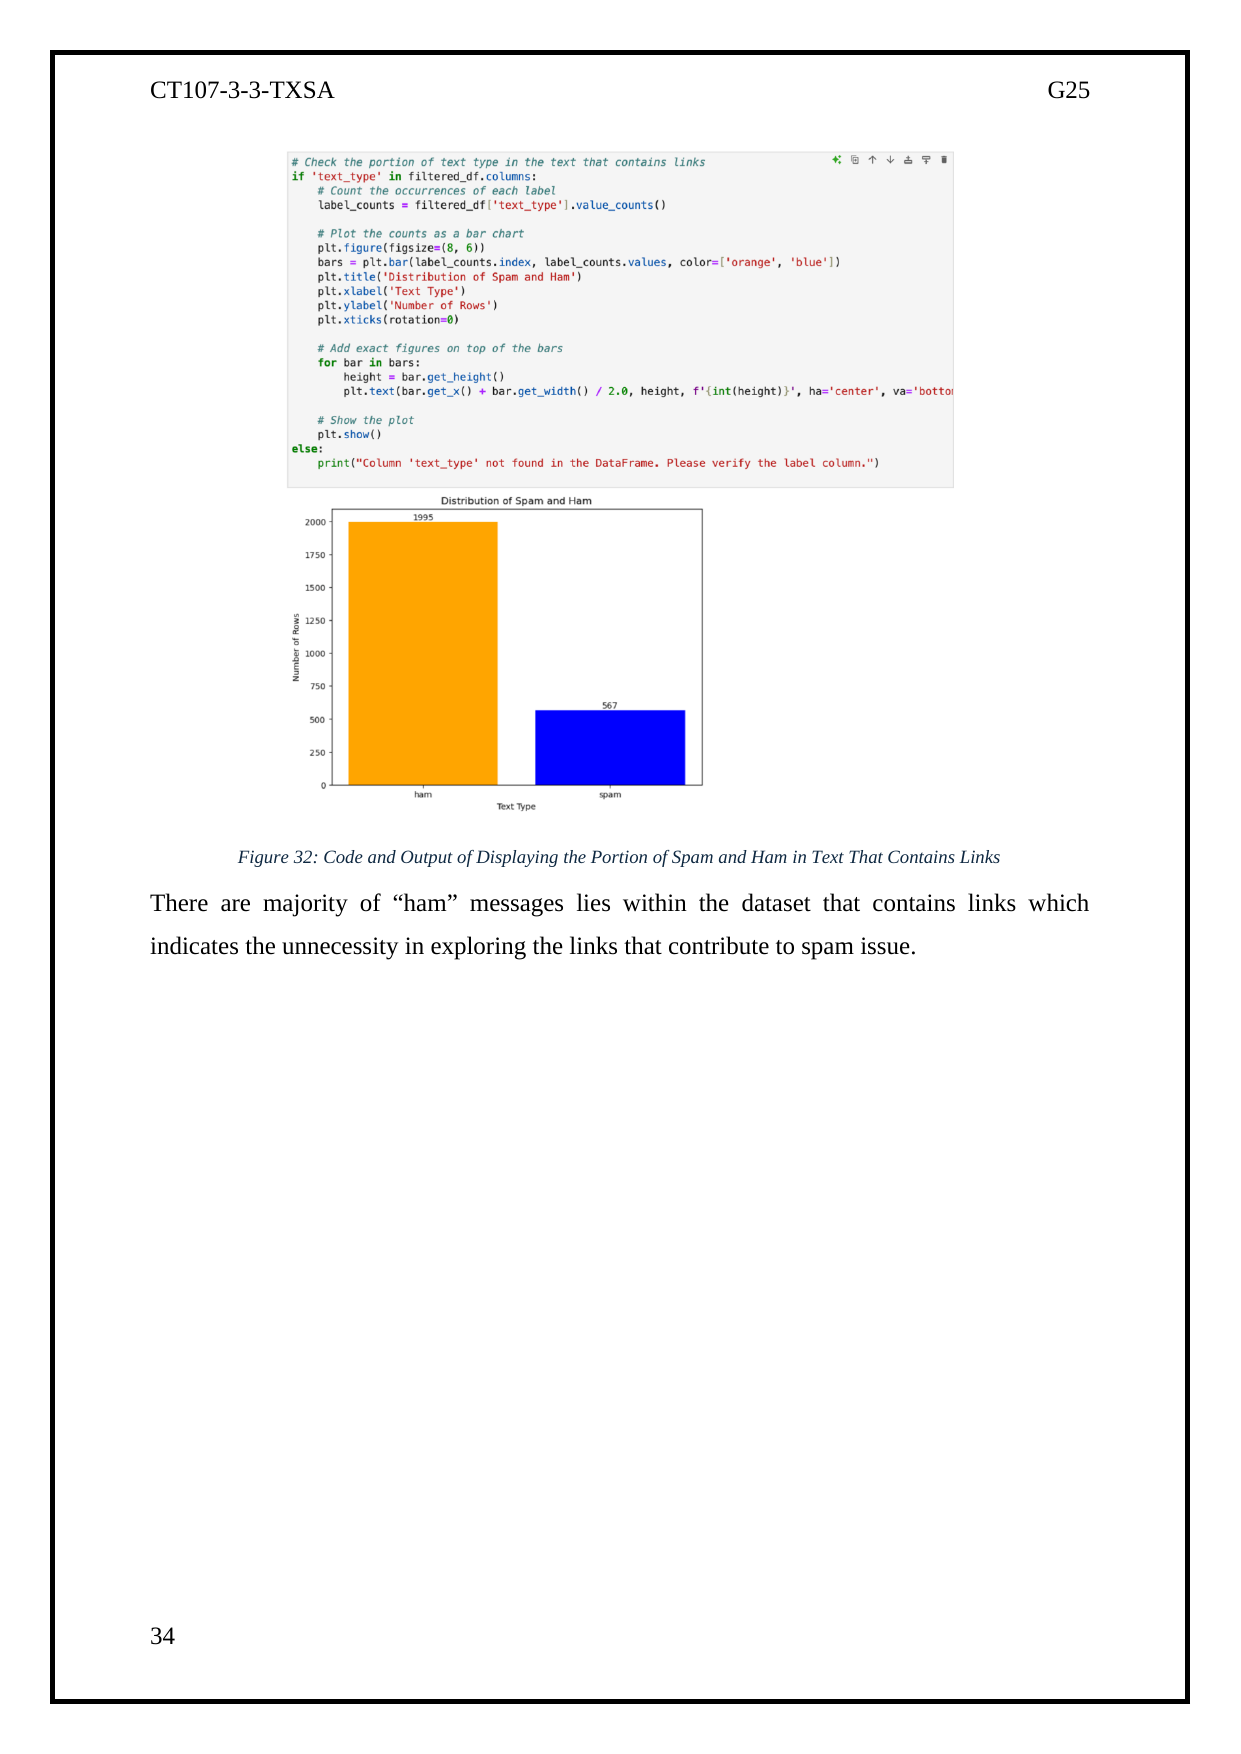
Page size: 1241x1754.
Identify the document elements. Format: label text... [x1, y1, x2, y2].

picture [286, 150, 954, 815]
text There are majority of “ham” messages lies within the dataset that contains links which indicates the unnecessity in exploring the links that contribute to spam issue. [150, 888, 1090, 960]
